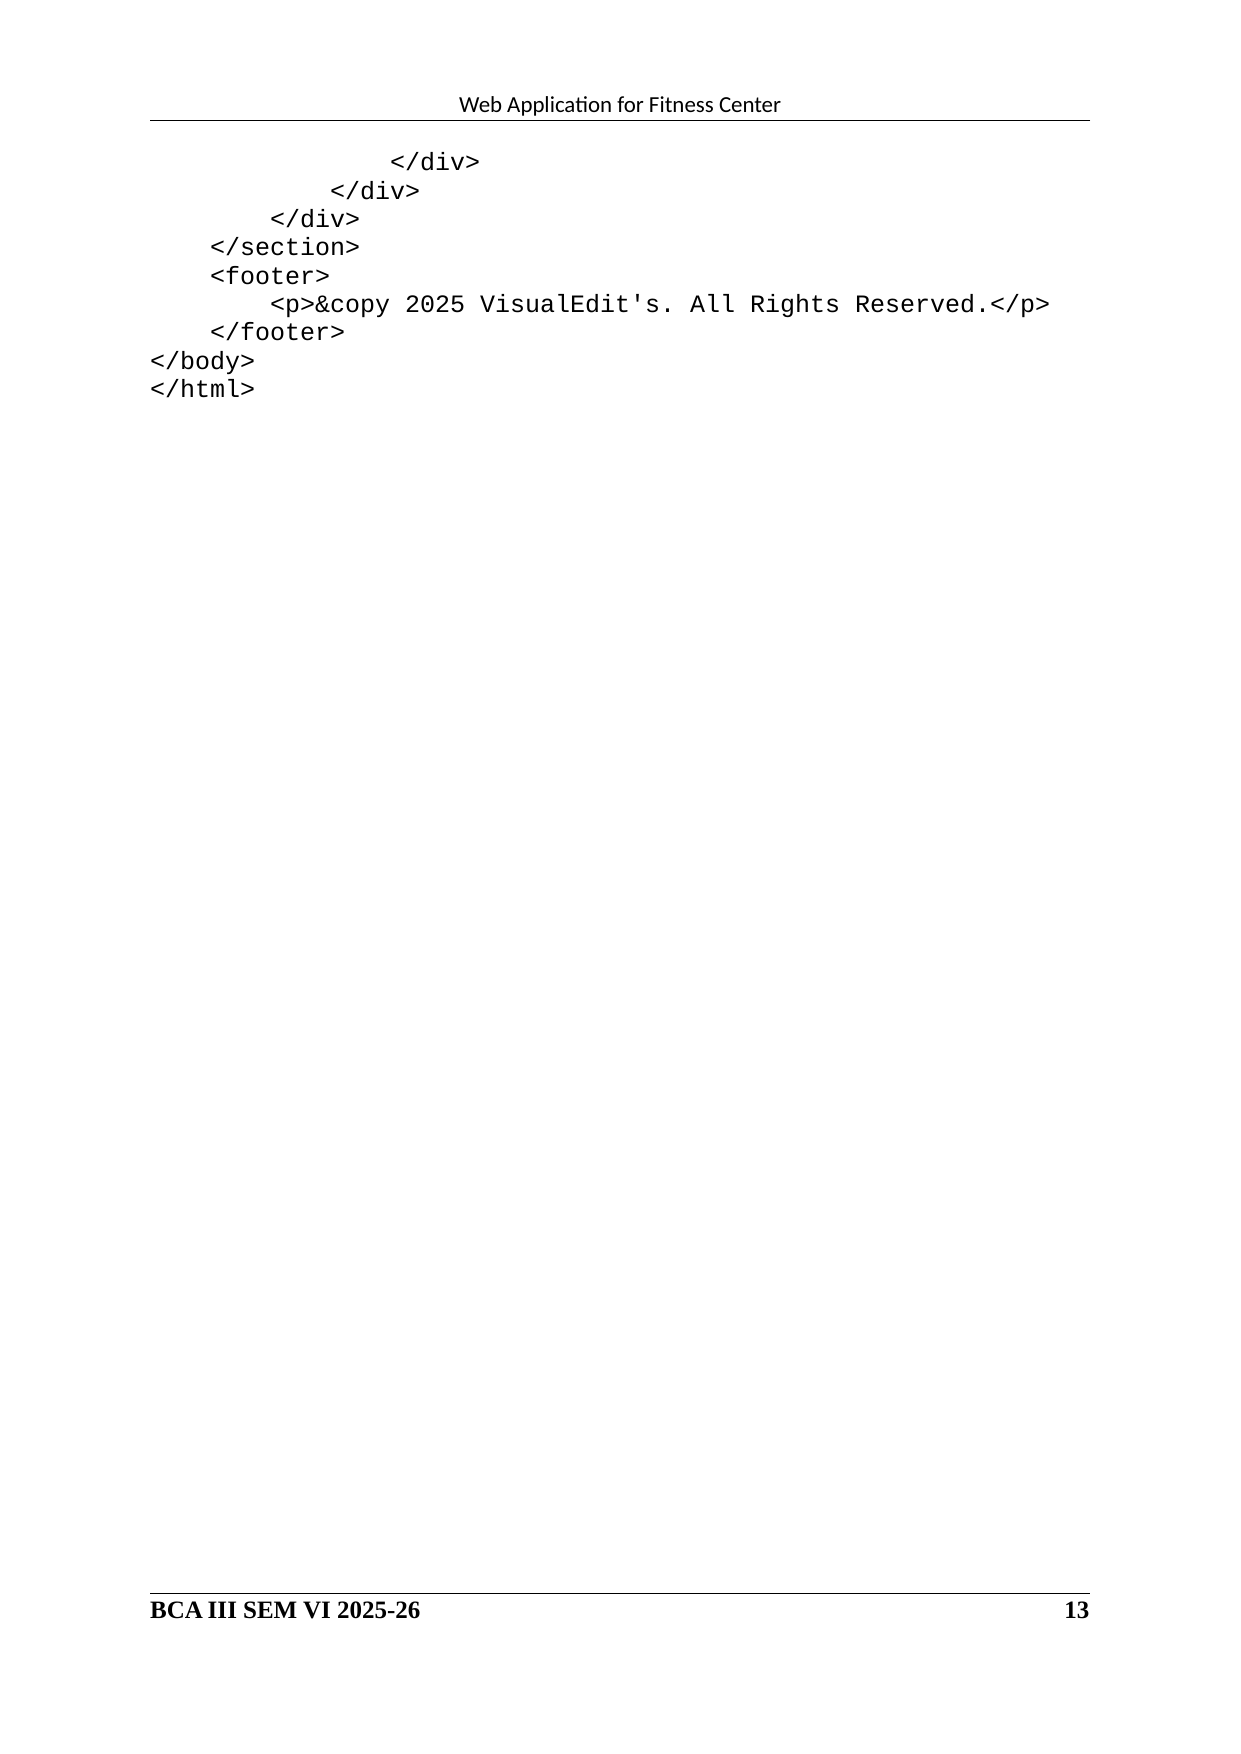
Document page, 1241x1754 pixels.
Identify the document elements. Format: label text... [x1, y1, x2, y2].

text </section> [150, 235, 1090, 263]
text </div> [150, 207, 1090, 235]
text </div> [150, 150, 1090, 178]
text <footer> [150, 263, 1090, 292]
text <p>&copy 2025 VisualEdit's. All Rights Reserved.</p> [150, 292, 1090, 320]
text </div> [150, 178, 1090, 207]
text </body> [150, 348, 1090, 377]
text </footer> [150, 320, 1090, 348]
text </html> [150, 377, 1090, 405]
